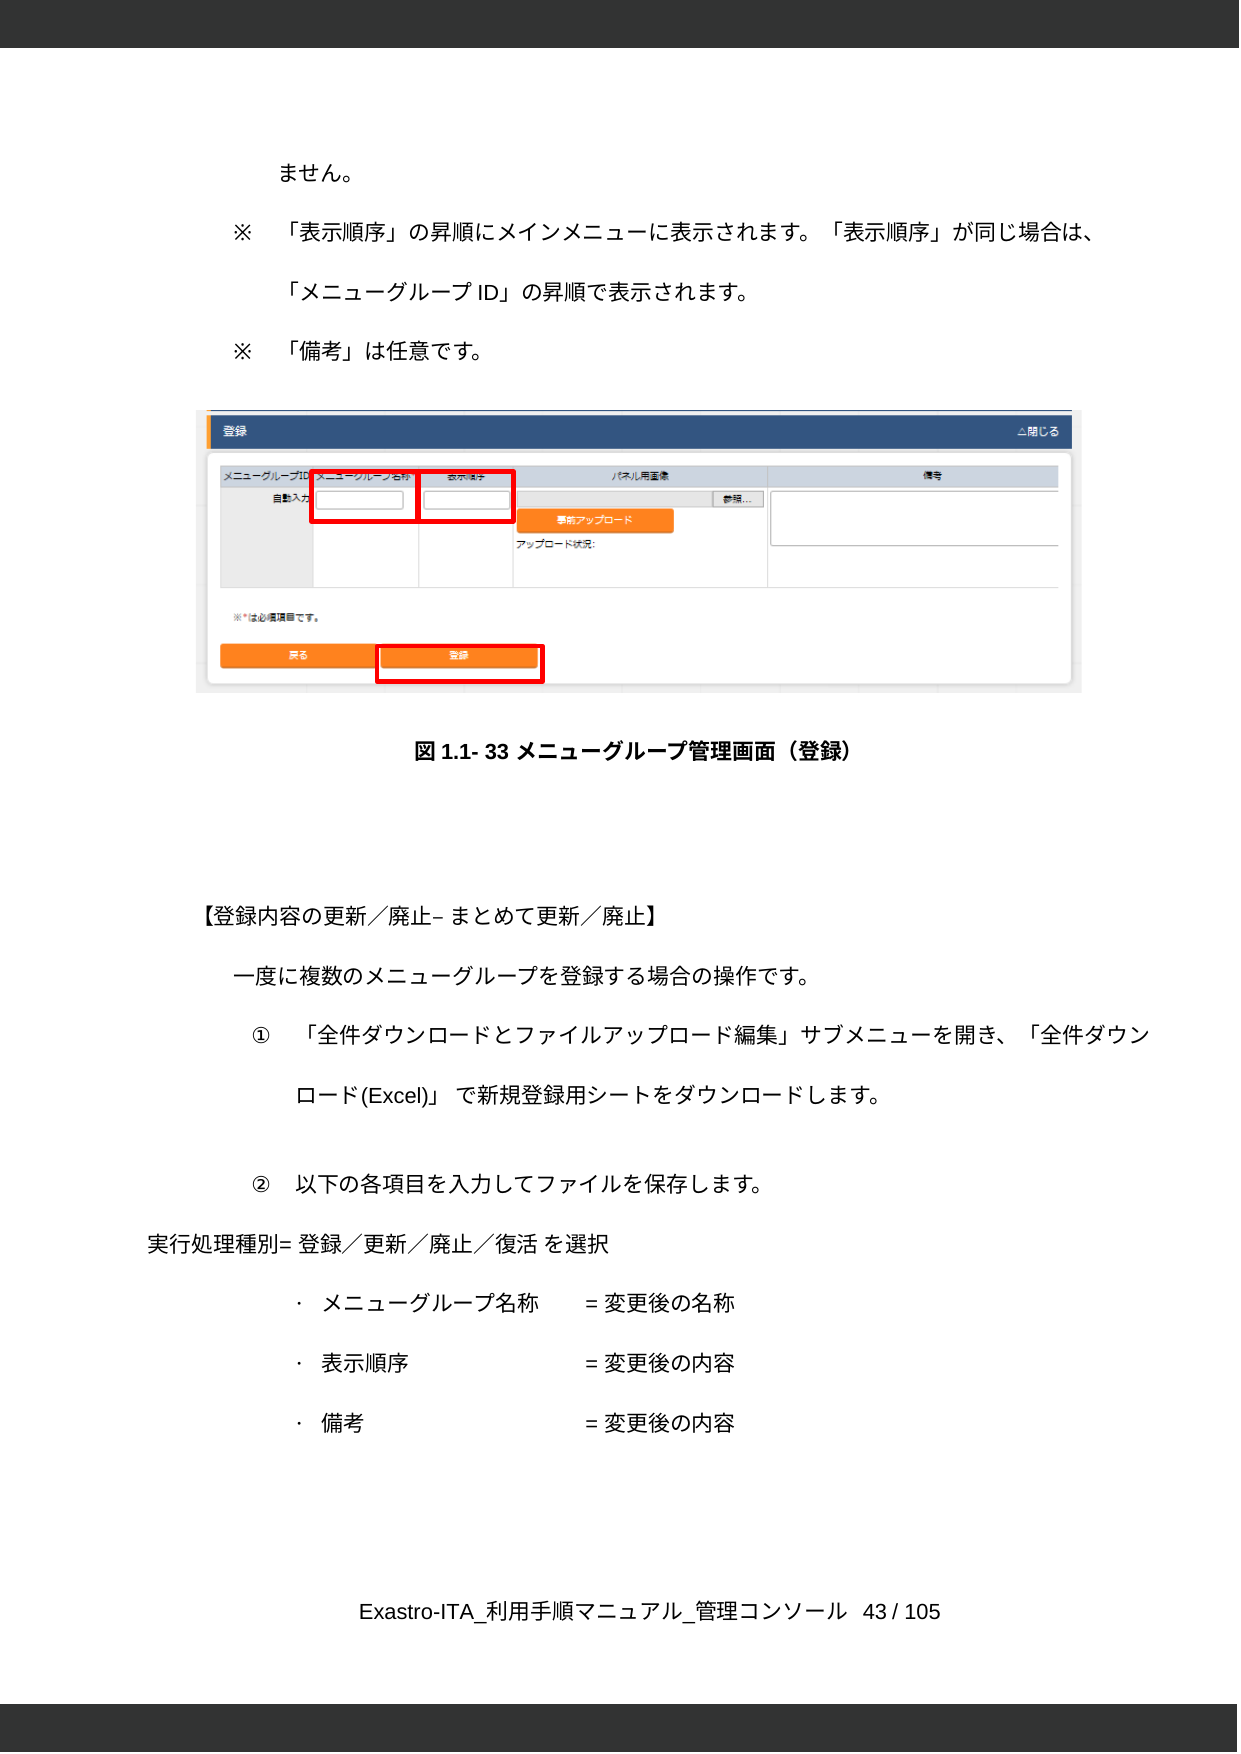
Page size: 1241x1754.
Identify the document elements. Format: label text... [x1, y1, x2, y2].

list 一度に複数のメニューグループを登録する場合の操作です。 [233, 945, 1152, 1004]
text 【登録内容の更新／廃止– まとめて更新／廃止】 [192, 885, 1152, 945]
list 「表示順序」の昇順にメインメニューに表示されます。「表示順序」が同じ場合は、 [233, 201, 1152, 261]
text 実行処理種別= 登録／更新／廃止／復活 を選択 [148, 1213, 1152, 1272]
subtitle 「全件ダウンロードとファイルアップロード編集」サブメニューを開き、「全件ダウンロード(Excel)」 で新規登録用シートをダウンロードします。 [251, 1004, 1152, 1123]
list 「備考」は任意です。 [233, 321, 1152, 380]
picture [195, 410, 1082, 693]
list 「メニューグループID」の昇順で表示されます。 [277, 261, 1152, 321]
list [233, 142, 1152, 201]
picture [0, 1704, 1237, 1752]
picture [0, 0, 1239, 48]
list 備考 = 変更後の内容 [295, 1392, 1152, 1451]
subtitle 以下の各項目を入力してファイルを保存します。 [251, 1153, 1152, 1213]
text 図 1.1- 33 メニューグループ管理画面（登録） [148, 720, 1130, 780]
list メニューグループ名称 = 変更後の名称 [295, 1272, 1152, 1332]
list 表示順序 = 変更後の内容 [295, 1332, 1152, 1392]
